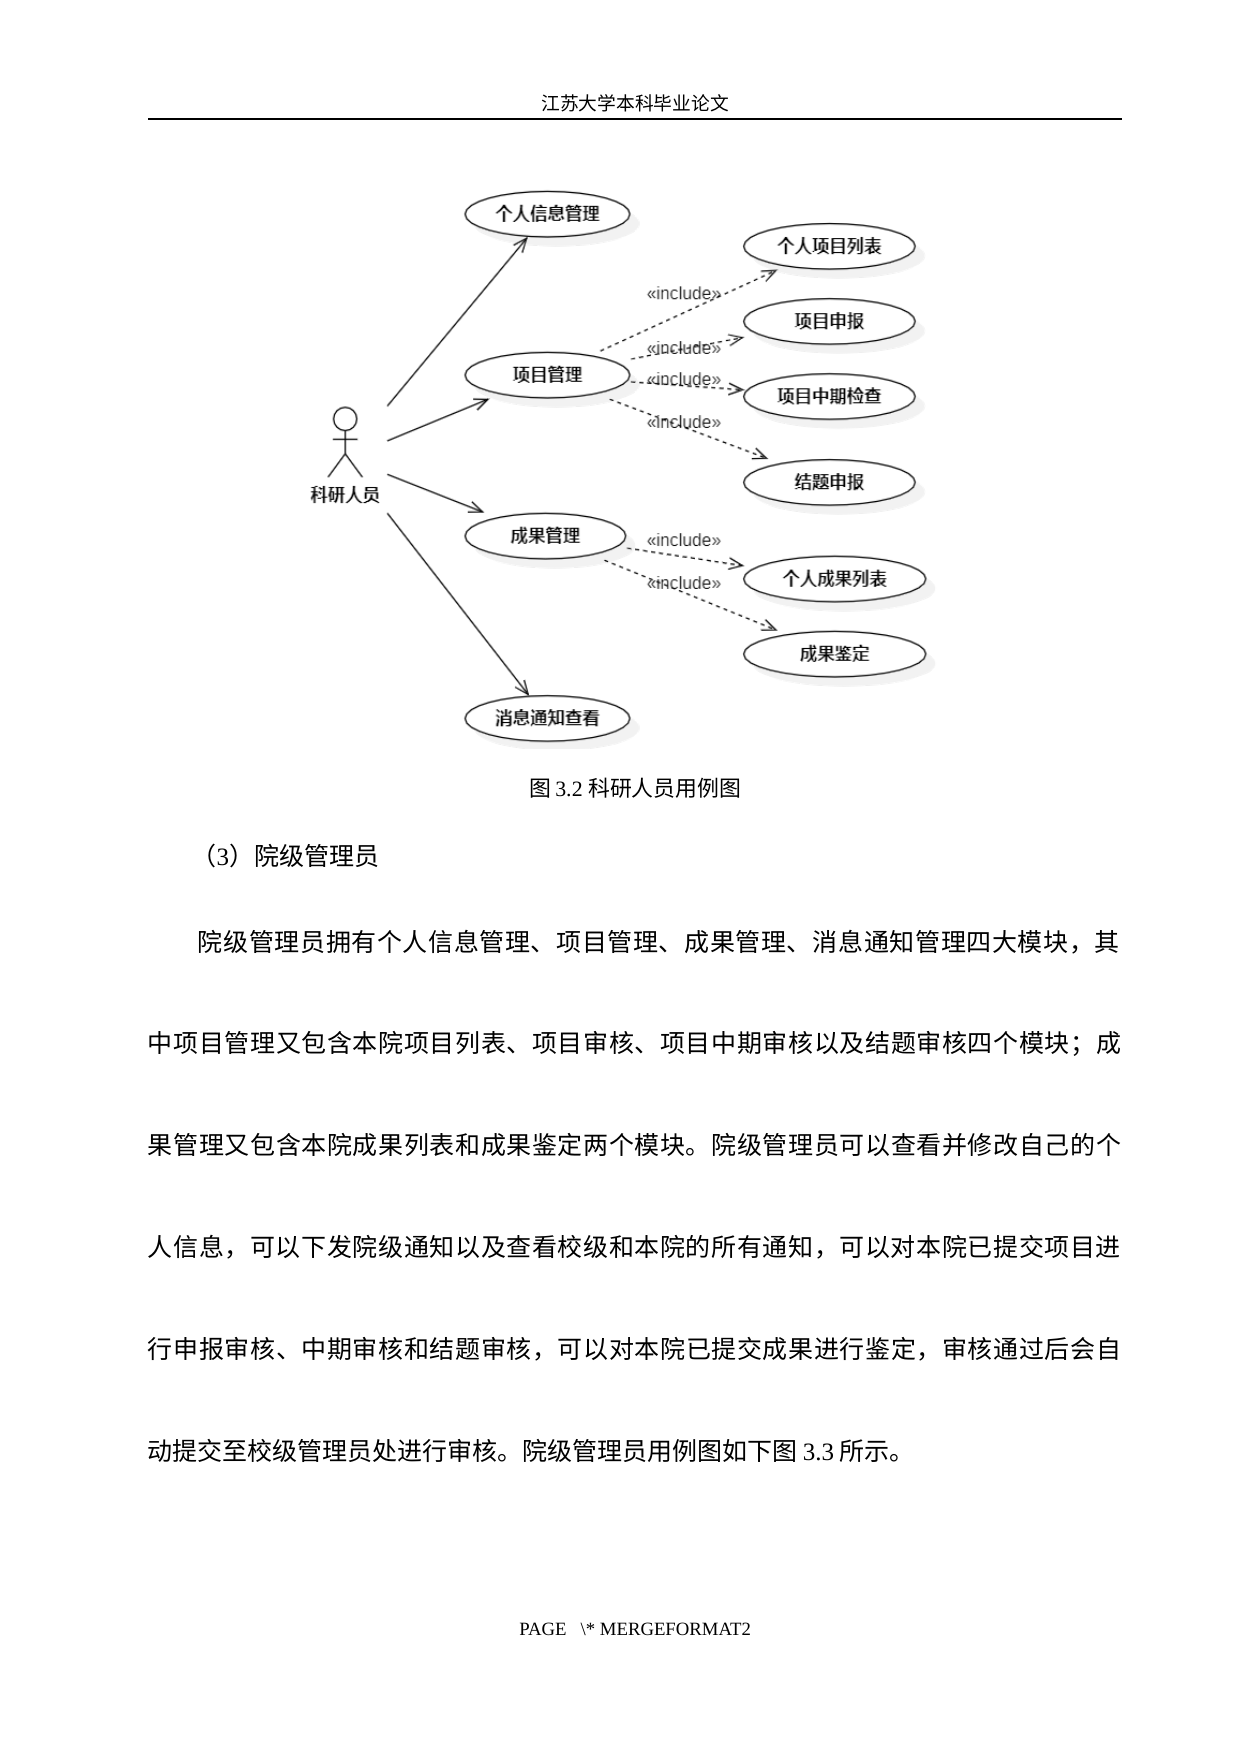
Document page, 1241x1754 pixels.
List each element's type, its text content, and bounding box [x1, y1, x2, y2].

text 院级管理员拥有个人信息管理、项目管理、成果管理、消息通知管理四大模块，其中项目管理又包含本院项目列表、项目审核、项目中期审核以及结题审核四个模块；成果管理又包含本院成果列表和成果鉴定两个模块。院级管理员可以查看并修改自己的个人信息，可以下发院级通知以及查看校级和本院的所有通知，可以对本院已提交项目进行申报审核、中期审核和结题审核，可以对本院已提交成果进行鉴定，审核通过后会自动提交至校级管理员处进行审核。院级管理员用例图如下图3.3所示。 [148, 906, 1122, 1483]
list 院级管理员 [148, 820, 1122, 888]
picture [291, 185, 979, 749]
text 图3.2 科研人员用例图 [148, 770, 1122, 804]
